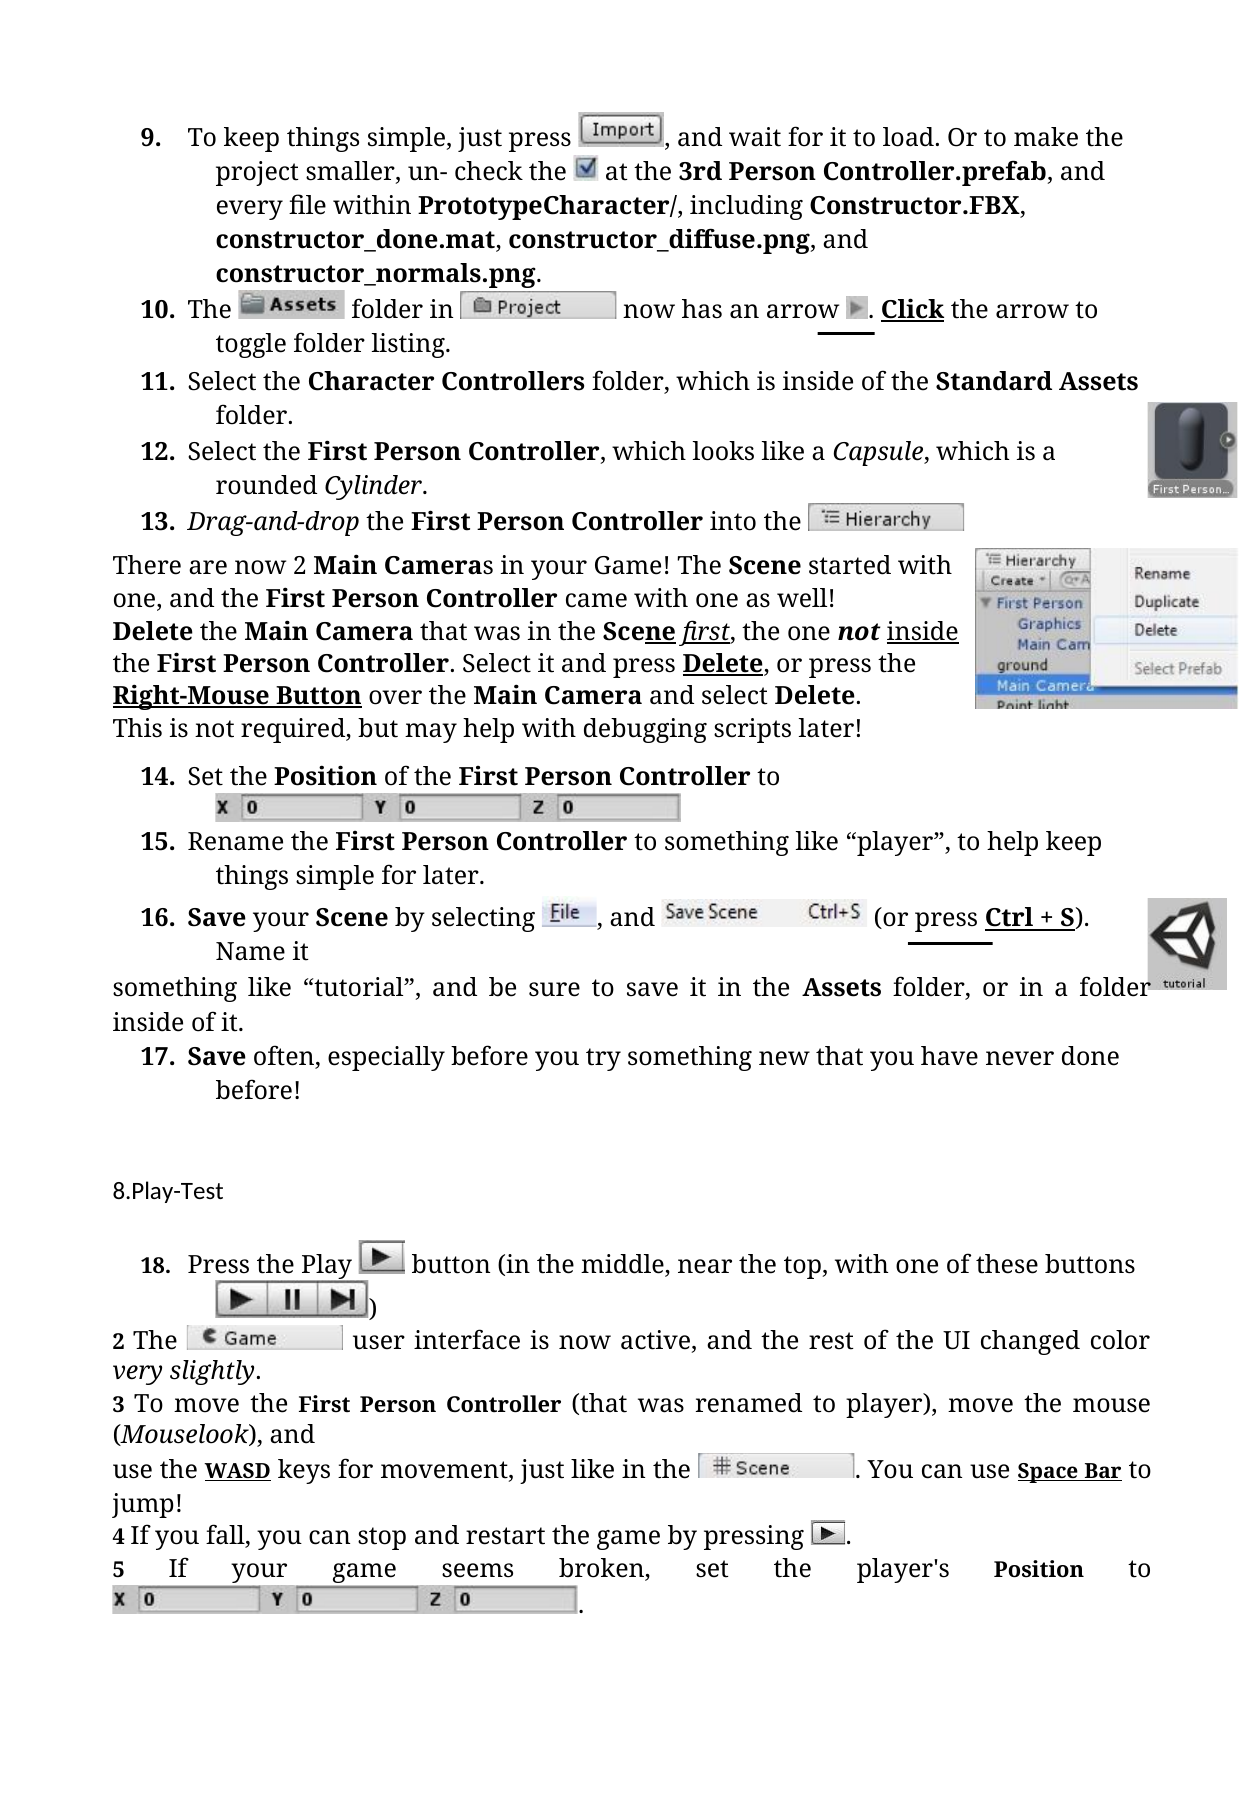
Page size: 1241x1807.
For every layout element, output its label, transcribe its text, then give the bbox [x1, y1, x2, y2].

picture [358, 1240, 405, 1274]
list Press the Play button (in the middle, near the top, with one of these buttons ) [140, 1240, 1152, 1325]
text 3 To move the First Person Controller (that was renamed to player), move the mouse (Mouselook), and [112, 1387, 1152, 1451]
picture [698, 1453, 855, 1478]
picture [541, 896, 597, 927]
picture [661, 899, 868, 927]
list To keep things simple, just press , and wait for it to load. Or to make the project smaller, un- check the at the 3rd Person Controller.prefab, and every file within PrototypeCharacter/, including Constructor.FBX, constructor_done.mat, constructor_diffuse.png, and constructor_normals.png. [140, 112, 1152, 290]
picture [808, 503, 965, 531]
picture [238, 290, 345, 319]
picture [186, 1325, 343, 1350]
text one, and the First Person Controller came with one as well! [112, 581, 1139, 614]
list Save often, especially before you try something new that you have never done before! [140, 1039, 1152, 1107]
text Delete the Main Camera that was in the Scene first, the one not inside [112, 614, 1127, 647]
text 4 If you fall, you can stop and restart the game by pressing . [112, 1520, 1152, 1551]
picture [1147, 402, 1238, 498]
text This is not required, but may help with debugging scripts later! [112, 711, 1152, 745]
picture [215, 793, 681, 822]
picture [578, 112, 664, 147]
picture [573, 155, 599, 181]
list Select the First Person Controller, which looks like a Capsule, which is a rounded Cylinder. [140, 434, 1152, 502]
list Set the Position of the First Person Controller to [140, 759, 1152, 824]
picture [810, 1520, 846, 1545]
list Drag-and-drop the First Person Controller into the [140, 503, 1152, 538]
list Select the Character Controllers folder, which is inside of the Standard Assets folder. [140, 364, 1152, 432]
text 5 If your game seems broken, set the player's Position to . [112, 1551, 1152, 1621]
text There are now 2 Main Cameras in your Game! The Scene started with [112, 547, 1139, 581]
list Rename the First Person Controller to something like “player”, to help keep things simple for later. [140, 824, 1152, 892]
text Right-Mouse Button over the Main Camera and select Delete. [112, 678, 1127, 711]
text 2 The user interface is now active, and the rest of the UI changed color very slightly. [112, 1325, 1152, 1387]
list Save your Scene by selecting , and (or press Ctrl + S). Name it [140, 897, 1152, 968]
picture [1147, 898, 1227, 990]
picture [112, 1585, 578, 1614]
text something like “tutorial”, and be sure to save it in the Assets folder, or in a folder inside of it. [112, 970, 1152, 1038]
picture [460, 291, 617, 319]
text the First Person Controller. Select it and press Delete, or press the [112, 647, 1127, 678]
picture [215, 1280, 369, 1318]
text use the WASD keys for movement, just like in the . You can use Space Bar to jump! [112, 1451, 1152, 1519]
text 8.Play-Test [112, 1175, 1152, 1206]
list The folder in now has an arrow . Click the arrow to toggle folder listing. [140, 290, 1152, 359]
picture [846, 296, 868, 319]
picture [1127, 548, 1239, 709]
